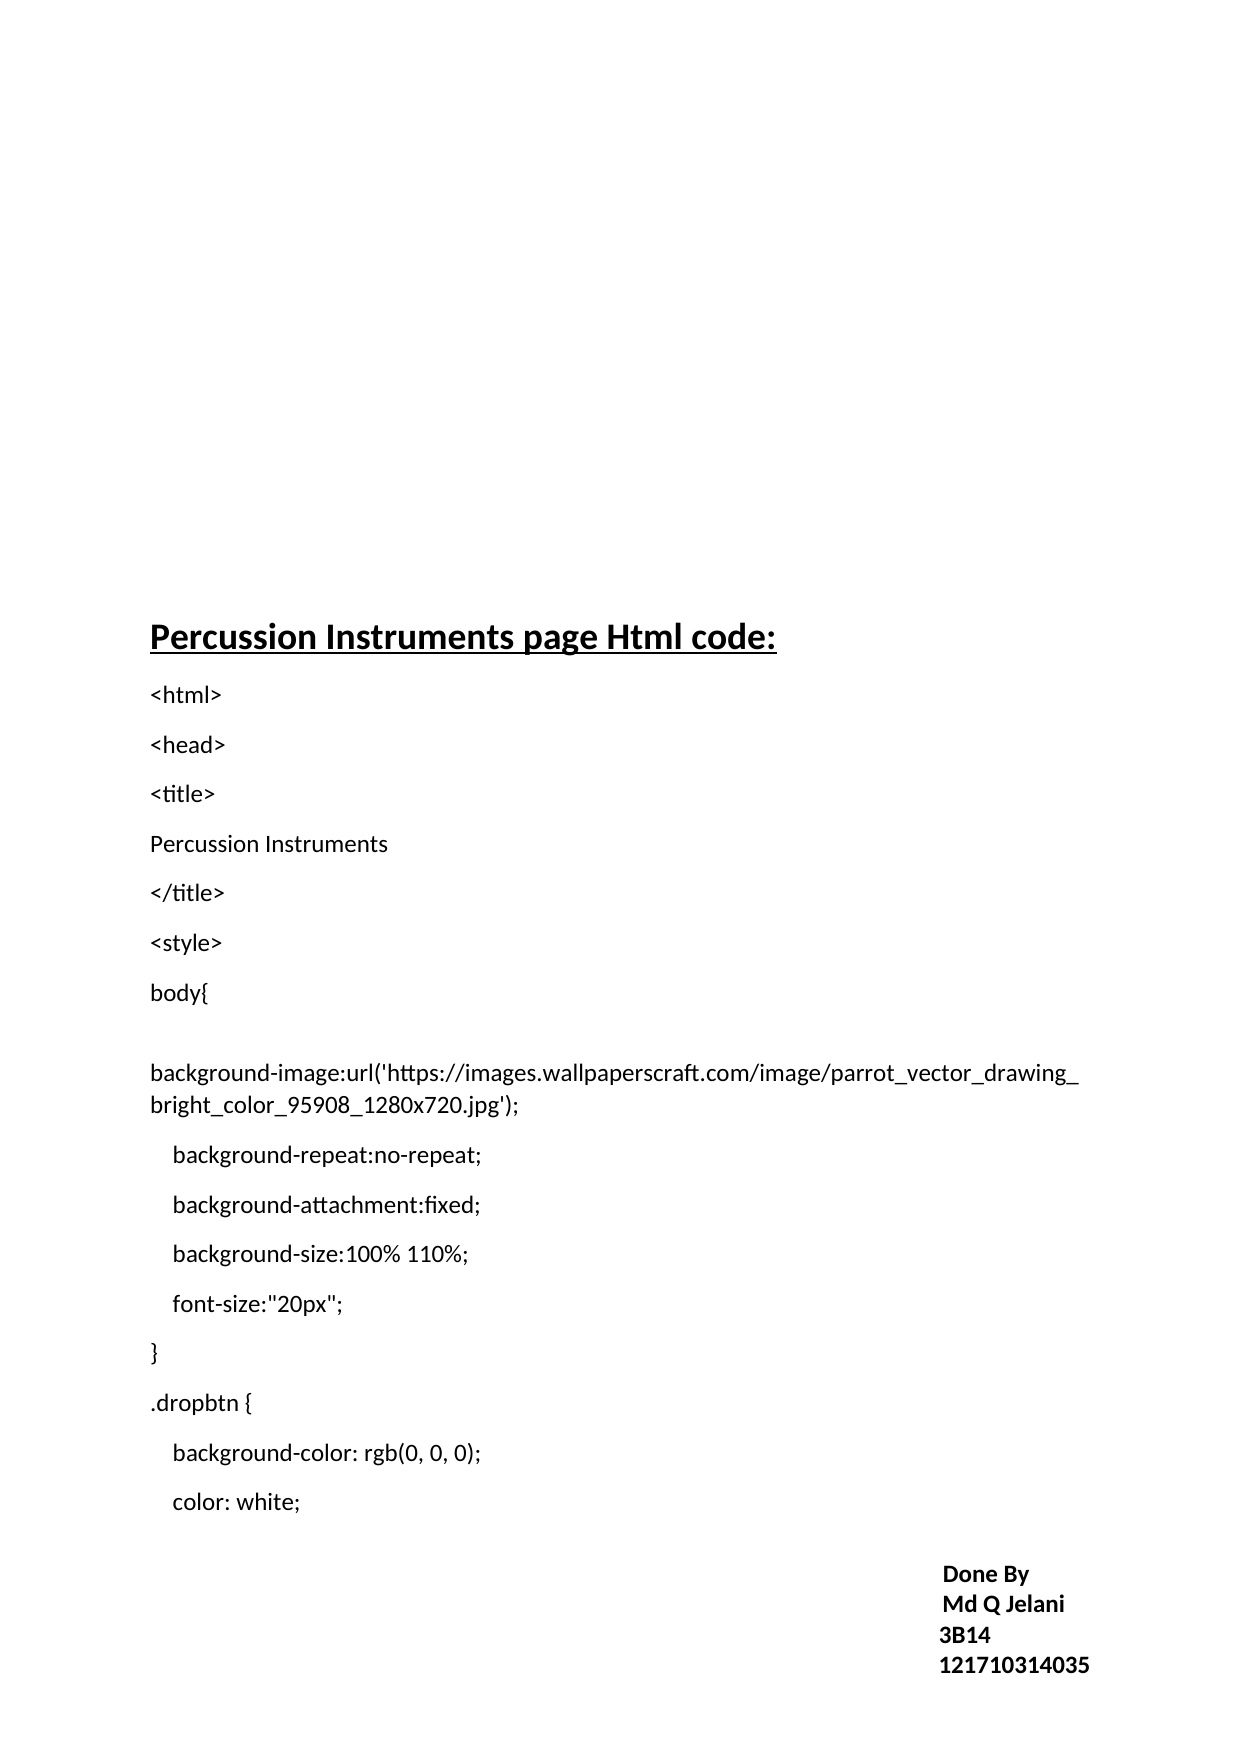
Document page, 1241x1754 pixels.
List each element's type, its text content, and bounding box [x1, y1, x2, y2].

text background-repeat:no-repeat; [150, 1139, 1090, 1170]
text <title> [150, 778, 1090, 809]
text <style> [150, 927, 1090, 958]
text Percussion Instruments [150, 828, 1090, 858]
text <head> [150, 729, 1090, 759]
text font-size:"20px"; [150, 1288, 1090, 1318]
text <html> [150, 679, 1090, 710]
text background-color: rgb(0, 0, 0); [150, 1437, 1090, 1467]
text } [150, 1337, 1090, 1368]
text color: white; [150, 1486, 1090, 1517]
text background-size:100% 110%; [150, 1238, 1090, 1269]
text background-attachment:fixed; [150, 1189, 1090, 1219]
text .dropbtn { [150, 1387, 1090, 1418]
text body{ [150, 977, 1090, 1007]
text </title> [150, 877, 1090, 908]
text background-image:url('https://images.wallpaperscraft.com/image/parrot_vector_drawing_bright_color_95908_1280x720.jpg'); [150, 1026, 1090, 1120]
text Percussion Instruments page Html code: [150, 613, 1090, 659]
